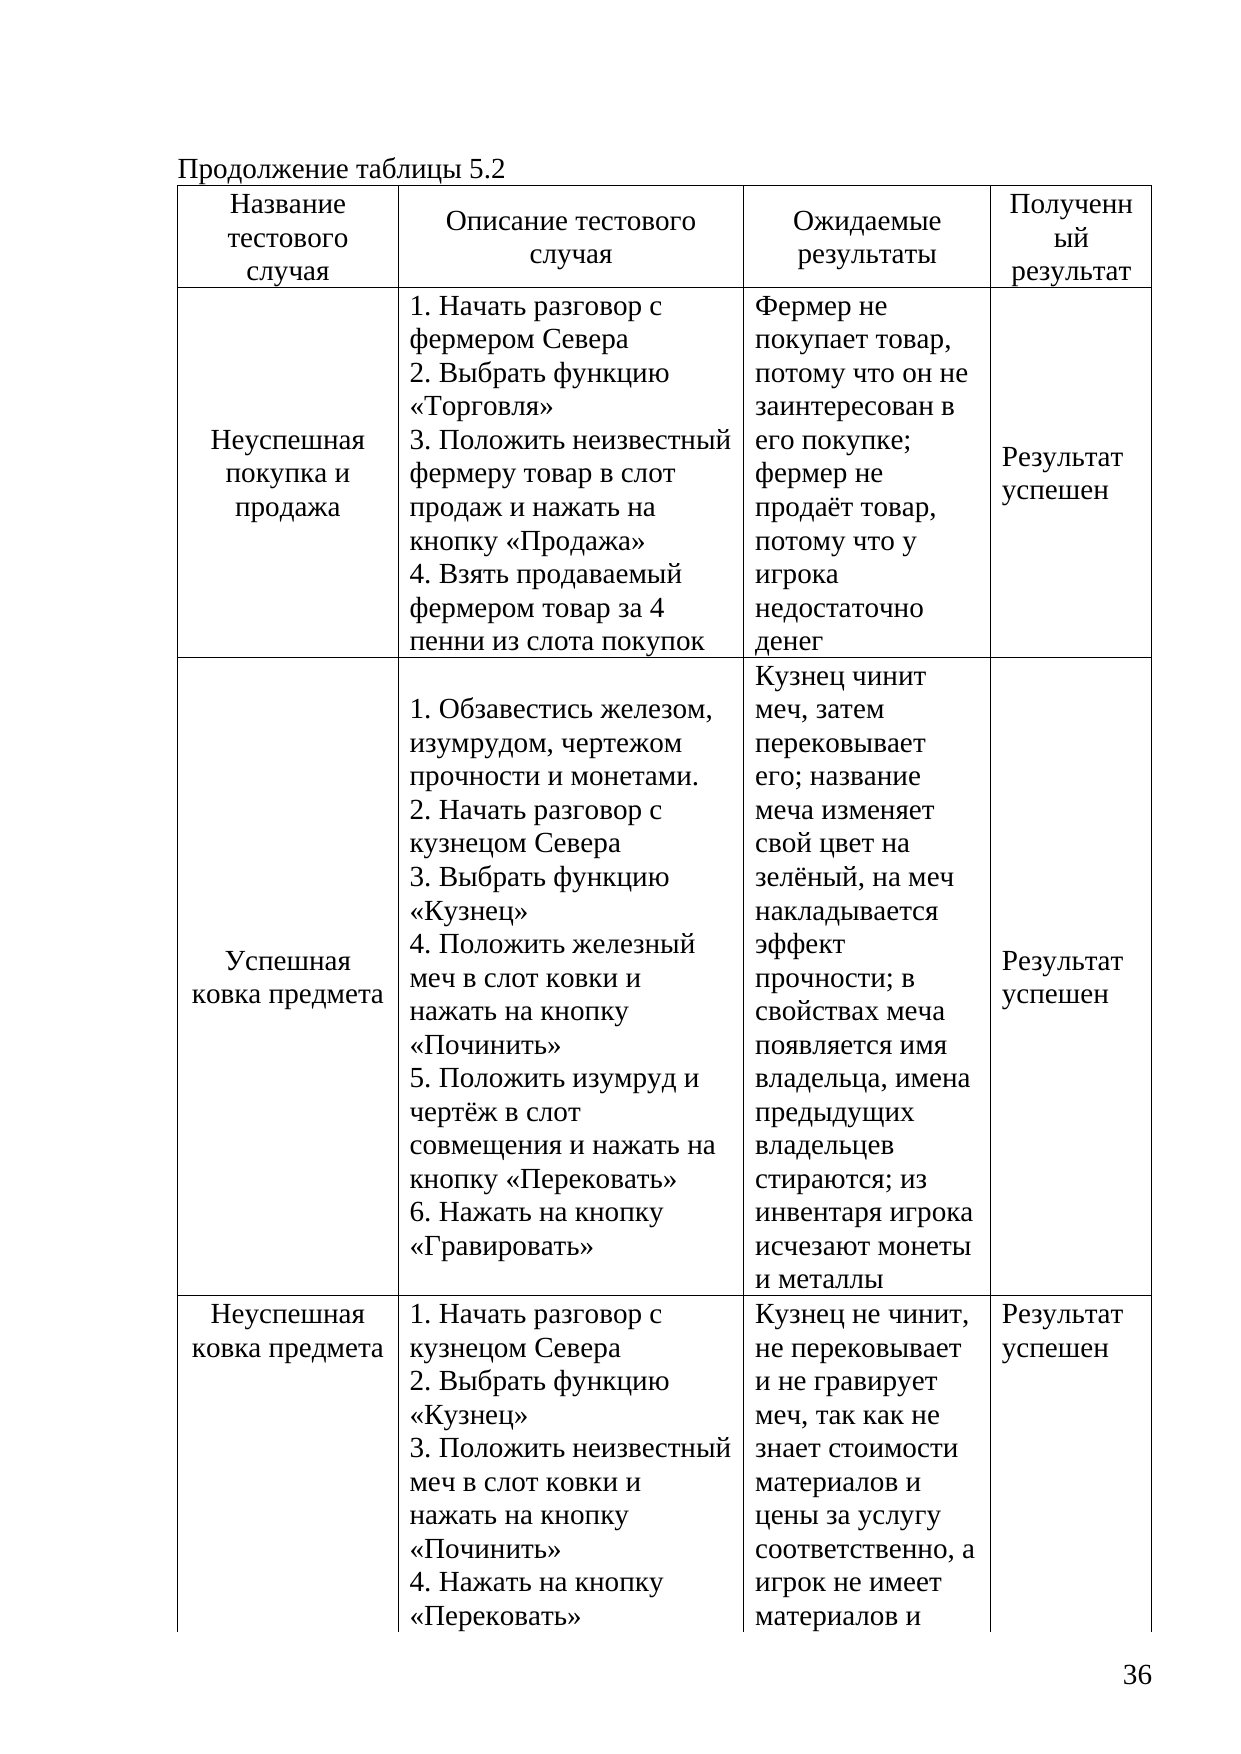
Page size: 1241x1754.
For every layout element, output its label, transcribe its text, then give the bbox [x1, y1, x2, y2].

table_header Полученный результат [991, 186, 1151, 287]
text Продолжение таблицы 5.2 [177, 152, 1152, 185]
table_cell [399, 1296, 743, 1632]
table_cell Результат успешен [991, 658, 1151, 1295]
table_cell Кузнец чинит меч, затем перековывает его; название меча изменяет свой цвет на зелёный, на меч накладывается эффект прочности; в свойствах меча появляется имя владельца, имена предыдущих владельцев стираются; из инвентаря игрока исчезают монеты и металлы [744, 658, 990, 1295]
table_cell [178, 1296, 398, 1632]
table_cell Фермер не покупает товар, потому что он не заинтересован в его покупке; фермер не продаёт товар, потому что у игрока недостаточно денег [744, 288, 990, 657]
table_header Название тестового случая [178, 186, 398, 287]
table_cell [744, 1296, 990, 1632]
table_cell 1. Начать разговор с фермером Севера 2. Выбрать функцию «Торговля» 3. Положить неизвестный фермеру товар в слот продаж и нажать на кнопку «Продажа» 4. Взять продаваемый фермером товар за 4 пенни из слота покупок [399, 288, 743, 657]
table_cell Результат успешен [991, 1296, 1151, 1632]
table_cell Неуспешная покупка и продажа [178, 288, 398, 657]
table_cell Результат успешен [991, 288, 1151, 657]
table_cell 1. Обзавестись железом, изумрудом, чертежом прочности и монетами. 2. Начать разговор с кузнецом Севера 3. Выбрать функцию «Кузнец» 4. Положить железный меч в слот ковки и нажать на кнопку «Починить» 5. Положить изумруд и чертёж в слот совмещения и нажать на кнопку «Перековать» 6. Нажать на кнопку «Гравировать» [399, 658, 743, 1295]
table_cell Успешная ковка предмета [178, 658, 398, 1295]
table_header Ожидаемые результаты [744, 186, 990, 287]
table_header Описание тестового случая [399, 186, 743, 287]
